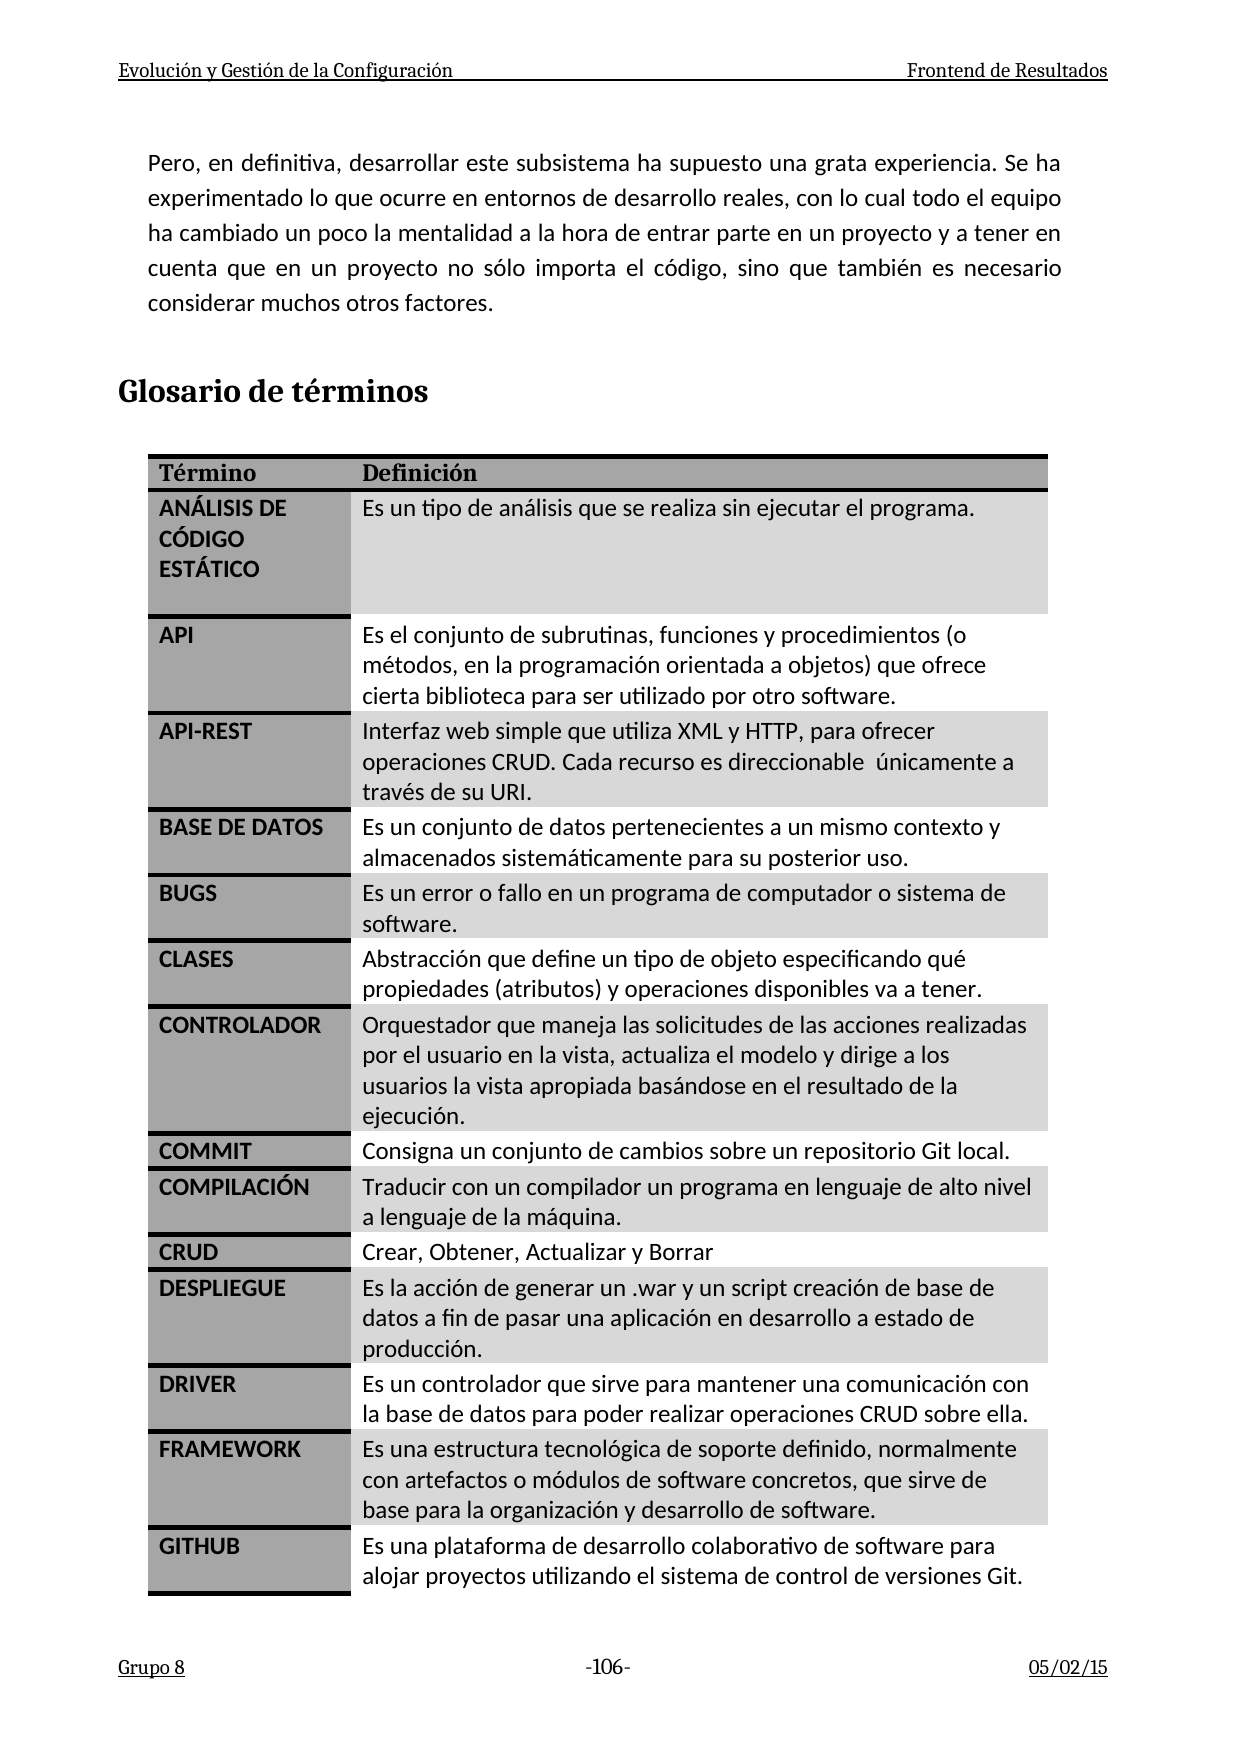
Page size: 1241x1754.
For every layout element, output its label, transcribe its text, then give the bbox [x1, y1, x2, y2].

table_header Término [148, 459, 351, 488]
table_cell Interfaz web simple que utiliza XML y HTTP, para ofrecer operaciones CRUD. Cada recurso es direccionable únicamente a través de su URI. [351, 711, 1048, 807]
table_cell BASE DE DATOS [148, 812, 351, 873]
table_cell Es una plataforma de desarrollo colaborativo de software para alojar proyectos utilizando el sistema de control de versiones Git. [351, 1525, 1048, 1591]
table_cell DESPLIEGUE [148, 1272, 351, 1363]
table_cell BUGS [148, 877, 351, 938]
text Pero, en definitiva, desarrollar este subsistema ha supuesto una grata experiencia. Se ha experimentado lo que ocurre en entornos de desarrollo reales, con lo cual todo el equipo ha cambiado un poco la mentalidad a la hora de entrar parte en un proyecto y a tener en cuenta que en un proyecto no sólo importa el código, sino que también es necesario considerar muchos otros factores. [148, 148, 1063, 318]
table_cell Es la acción de generar un .war y un script creación de base de datos a fin de pasar una aplicación en desarrollo a estado de producción. [351, 1267, 1048, 1363]
table_cell COMPILACIÓN [148, 1171, 351, 1232]
table_cell Es el conjunto de subrutinas, funciones y procedimientos (o métodos, en la programación orientada a objetos) que ofrece cierta biblioteca para ser utilizado por otro software. [351, 614, 1048, 711]
table_cell COMMIT [148, 1136, 351, 1166]
table_cell Es una estructura tecnológica de soporte definido, normalmente con artefactos o módulos de software concretos, que sirve de base para la organización y desarrollo de software. [351, 1429, 1048, 1525]
table_cell Es un error o fallo en un programa de computador o sistema de software. [351, 873, 1048, 938]
table_cell FRAMEWORK [148, 1434, 351, 1525]
table_cell Crear, Obtener, Actualizar y Borrar [351, 1232, 1048, 1267]
table_cell DRIVER [148, 1368, 351, 1429]
table_cell Es un tipo de análisis que se realiza sin ejecutar el programa. [351, 492, 1048, 614]
table_cell ANÁLISIS DE CÓDIGO ESTÁTICO [148, 492, 351, 614]
table_cell CRUD [148, 1237, 351, 1267]
table_cell CONTROLADOR [148, 1009, 351, 1131]
table_cell CLASES [148, 943, 351, 1004]
table_cell Es un conjunto de datos pertenecientes a un mismo contexto y almacenados sistemáticamente para su posterior uso. [351, 807, 1048, 873]
table_cell API-REST [148, 715, 351, 807]
table_cell API [148, 619, 351, 711]
subtitle Glosario de términos [118, 373, 1063, 411]
table_header Definición [351, 459, 1048, 488]
table_cell Abstracción que define un tipo de objeto especificando qué propiedades (atributos) y operaciones disponibles va a tener. [351, 938, 1048, 1004]
table_cell Es un controlador que sirve para mantener una comunicación con la base de datos para poder realizar operaciones CRUD sobre ella. [351, 1363, 1048, 1429]
table_cell Orquestador que maneja las solicitudes de las acciones realizadas por el usuario en la vista, actualiza el modelo y dirige a los usuarios la vista apropiada basándose en el resultado de la ejecución. [351, 1004, 1048, 1131]
table_cell GITHUB [148, 1530, 351, 1591]
table_cell Consigna un conjunto de cambios sobre un repositorio Git local. [351, 1131, 1048, 1166]
table_cell Traducir con un compilador un programa en lenguaje de alto nivel a lenguaje de la máquina. [351, 1166, 1048, 1232]
